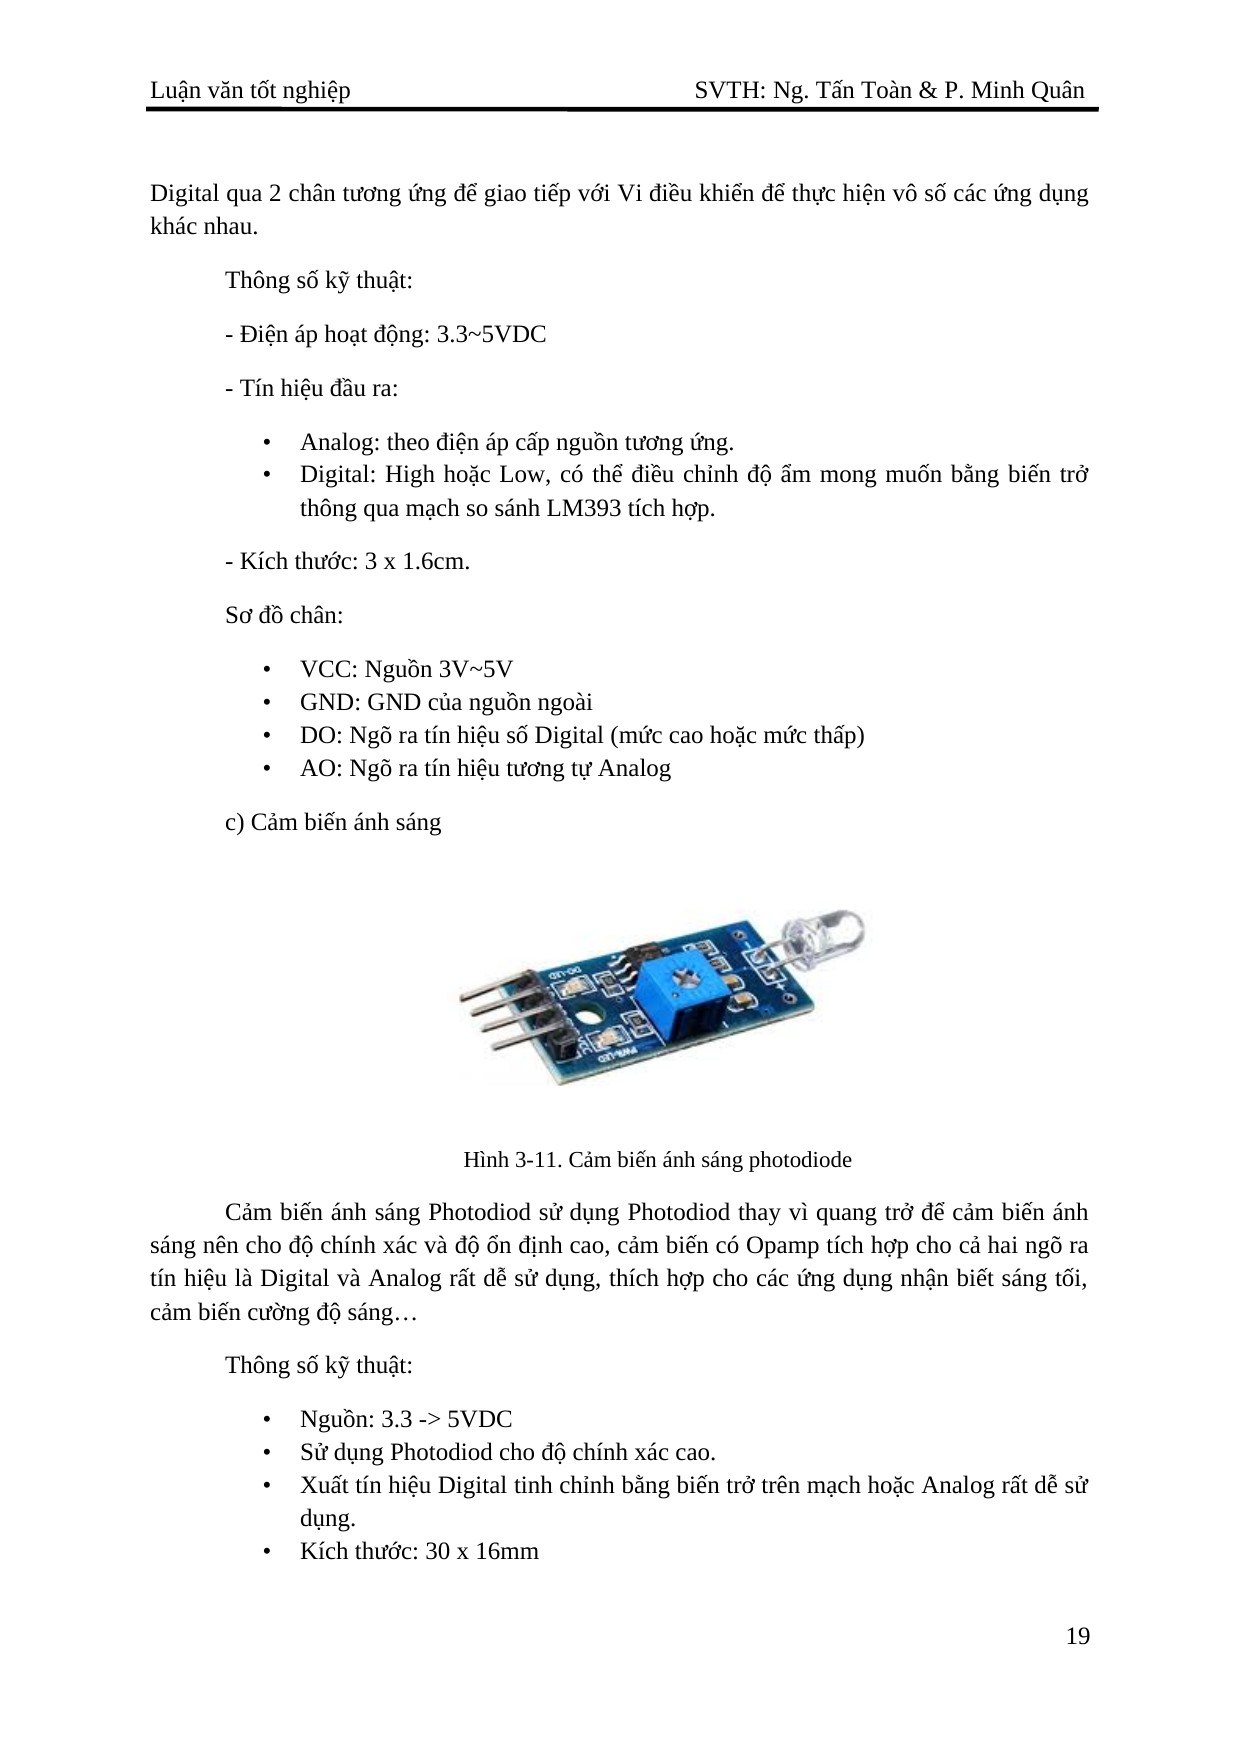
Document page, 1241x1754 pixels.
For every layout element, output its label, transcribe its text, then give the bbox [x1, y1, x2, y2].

list Sử dụng Photodiod cho độ chính xác cao. [262, 1437, 1090, 1466]
picture [422, 861, 893, 1122]
list VCC: Nguồn 3V~5V [262, 654, 1090, 683]
list GND: GND của nguồn ngoài [262, 687, 1090, 716]
text - Điện áp hoạt động: 3.3~5VDC [150, 319, 1090, 348]
list Xuất tín hiệu Digital tinh chỉnh bằng biến trở trên mạch hoặc Analog rất dễ sử dụng. [262, 1470, 1090, 1532]
list Digital: High hoặc Low, có thể điều chỉnh độ ẩm mong muốn bằng biến trở thông qua mạch so sánh LM393 tích hợp. [262, 459, 1090, 521]
text Cảm biến ánh sáng Photodiod sử dụng Photodiod thay vì quang trở để cảm biến ánh sáng nên cho độ chính xác và độ ổn định cao, cảm biến có Opamp tích hợp cho cả hai ngõ ra tín hiệu là Digital và Analog rất dễ sử dụng, thích hợp cho các ứng dụng nhận biết sáng tối, cảm biến cường độ sáng… [150, 1197, 1090, 1325]
text - Kích thước: 3 x 1.6cm. [150, 546, 1090, 575]
list Analog: theo điện áp cấp nguồn tương ứng. [262, 427, 1090, 455]
text Thông số kỹ thuật: [150, 1350, 1090, 1379]
list AO: Ngõ ra tín hiệu tương tự Analog [262, 753, 1090, 782]
text - Tín hiệu đầu ra: [150, 373, 1090, 401]
text Sơ đồ chân: [150, 600, 1090, 629]
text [150, 178, 1090, 240]
text c) Cảm biến ánh sáng [150, 807, 1090, 836]
text Thông số kỹ thuật: [150, 265, 1090, 294]
list Nguồn: 3.3 -> 5VDC [262, 1404, 1090, 1433]
list Kích thước: 30 x 16mm [262, 1536, 1090, 1565]
list DO: Ngõ ra tín hiệu số Digital (mức cao hoặc mức thấp) [262, 720, 1090, 749]
